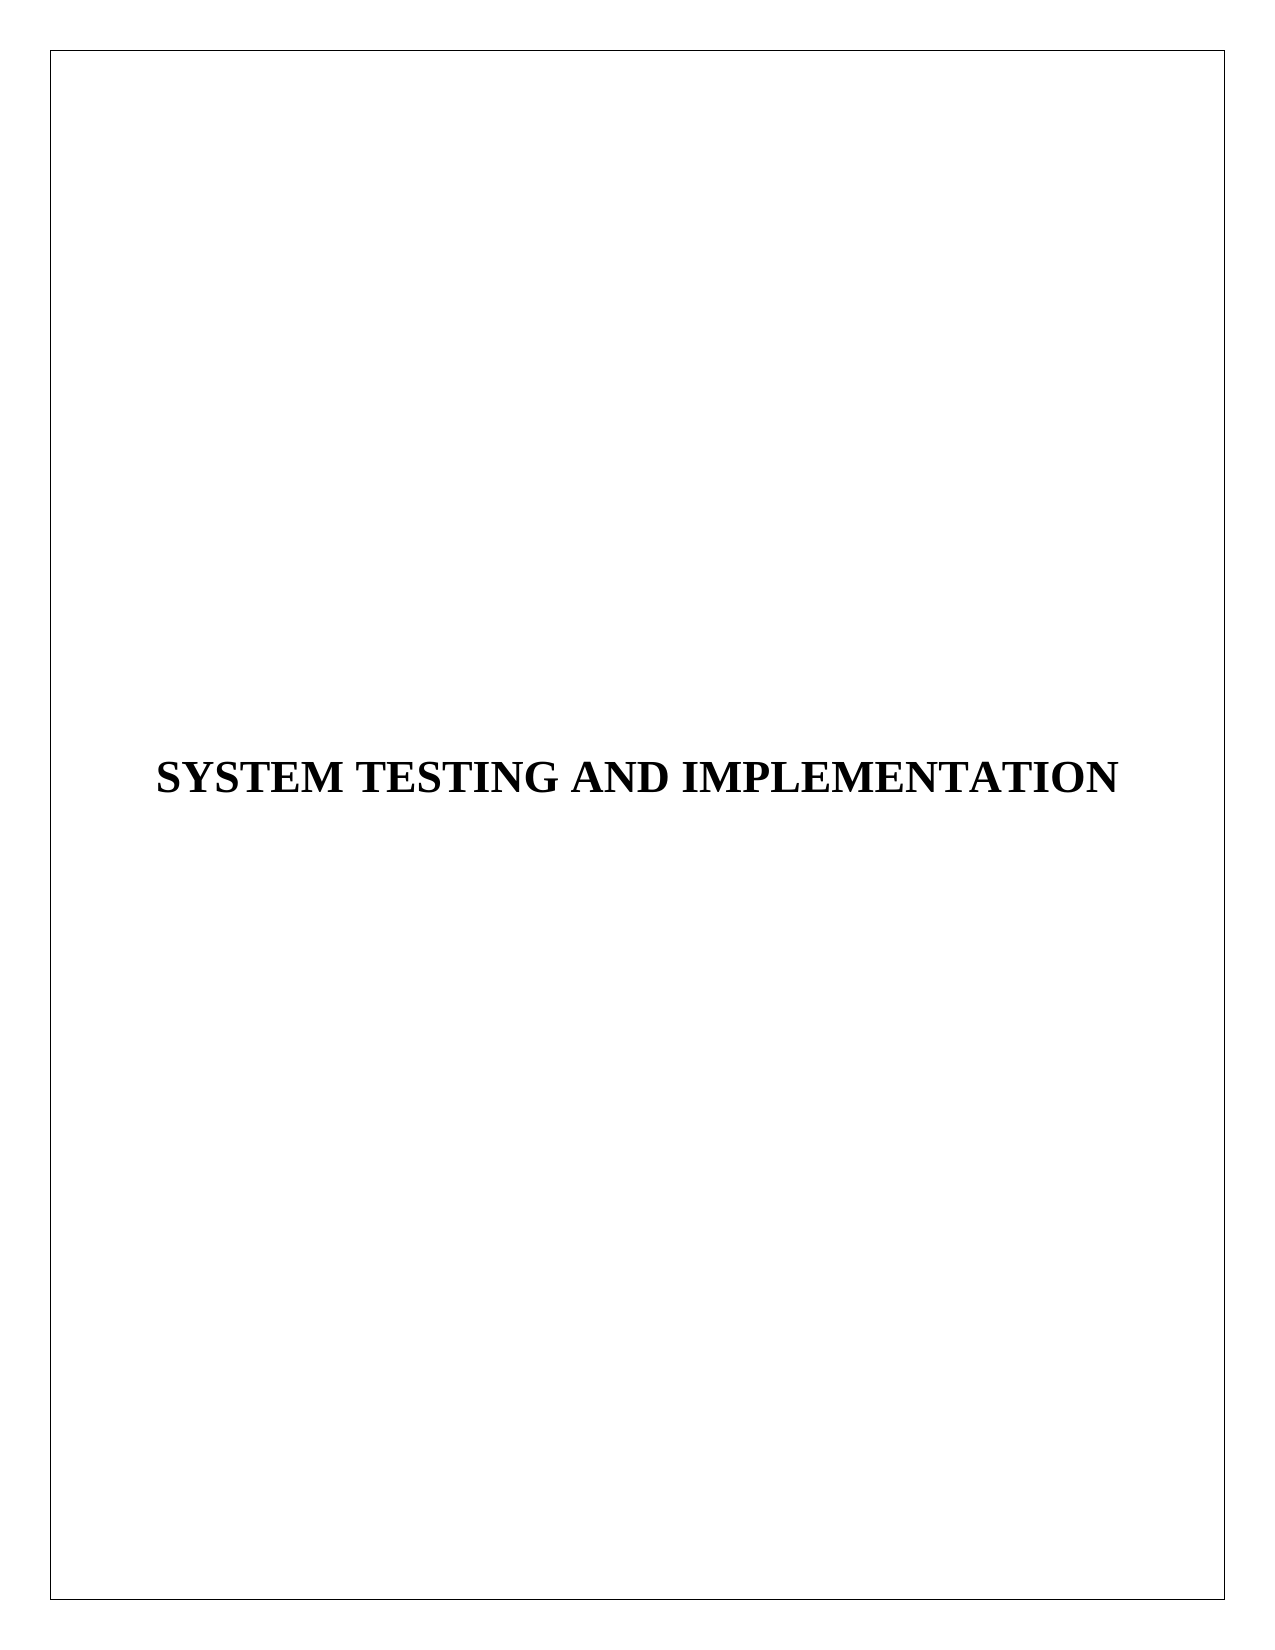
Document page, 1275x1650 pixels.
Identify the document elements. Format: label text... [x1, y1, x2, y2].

text SYSTEM TESTING AND IMPLEMENTATION [150, 749, 1125, 802]
